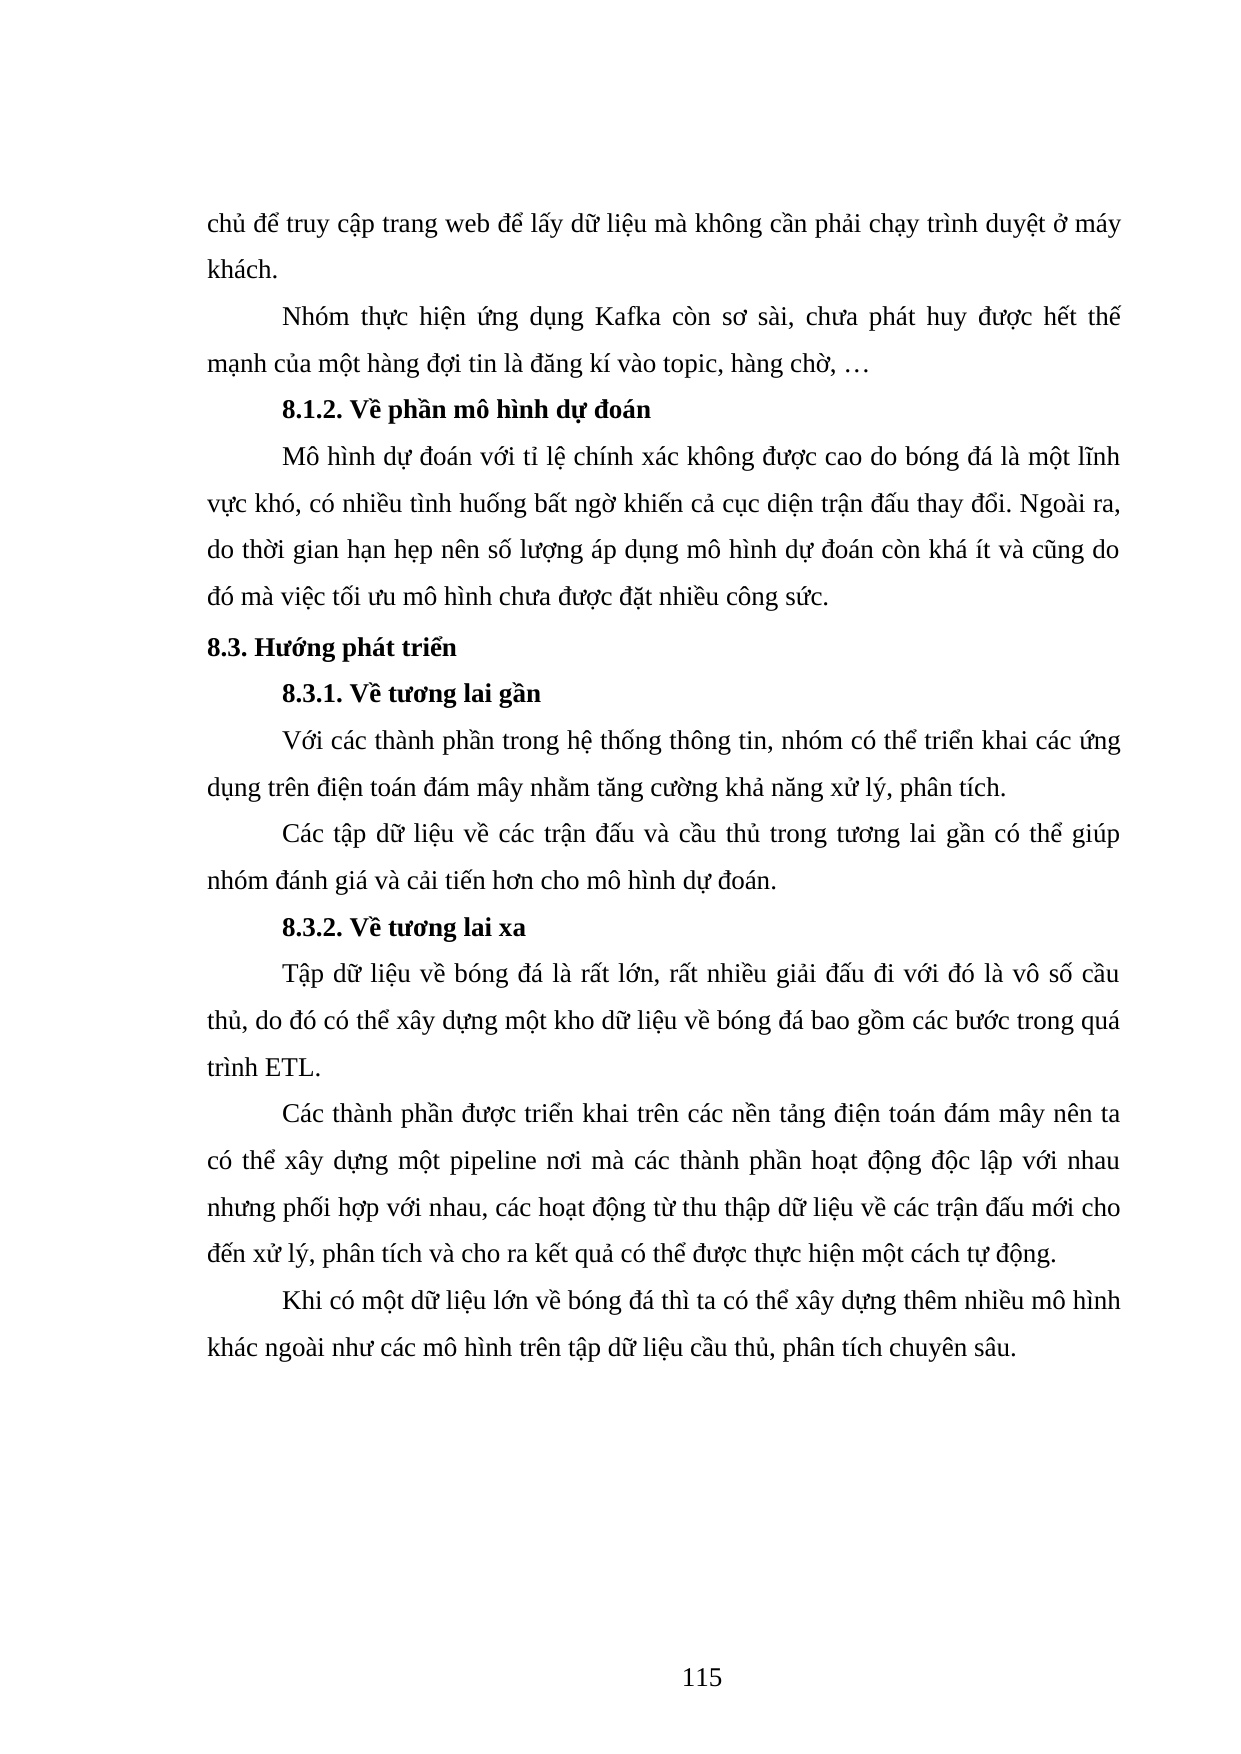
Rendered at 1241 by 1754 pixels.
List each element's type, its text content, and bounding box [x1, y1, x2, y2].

text Nhóm thực hiện ứng dụng Kafka còn sơ sài, chưa phát huy được hết thế mạnh của một hàng đợi tin là đăng kí vào topic, hàng chờ, … [207, 300, 1122, 378]
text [207, 207, 1122, 284]
subtitle 8.3.2. Về tương lai xa [207, 911, 1122, 942]
text Tập dữ liệu về bóng đá là rất lớn, rất nhiều giải đấu đi với đó là vô số cầu thủ, do đó có thể xây dựng một kho dữ liệu về bóng đá bao gồm các bước trong quá trình ETL. [207, 958, 1122, 1082]
text Các thành phần được triển khai trên các nền tảng điện toán đám mây nên ta có thể xây dựng một pipeline nơi mà các thành phần hoạt động độc lập với nhau nhưng phối hợp với nhau, các hoạt động từ thu thập dữ liệu về các trận đấu mới cho đến xử lý, phân tích và cho ra kết quả có thể được thực hiện một cách tự động. [207, 1098, 1122, 1269]
text Với các thành phần trong hệ thống thông tin, nhóm có thể triển khai các ứng dụng trên điện toán đám mây nhằm tăng cường khả năng xử lý, phân tích. [207, 724, 1122, 802]
subtitle 8.1.2. Về phần mô hình dự đoán [207, 393, 1122, 424]
text Mô hình dự đoán với tỉ lệ chính xác không được cao do bóng đá là một lĩnh vực khó, có nhiều tình huống bất ngờ khiến cả cục diện trận đấu thay đổi. Ngoài ra, do thời gian hạn hẹp nên số lượng áp dụng mô hình dự đoán còn khá ít và cũng do đó mà việc tối ưu mô hình chưa được đặt nhiều công sức. [207, 440, 1122, 611]
text Khi có một dữ liệu lớn về bóng đá thì ta có thể xây dựng thêm nhiều mô hình khác ngoài như các mô hình trên tập dữ liệu cầu thủ, phân tích chuyên sâu. [207, 1284, 1122, 1362]
subtitle 8.3.1. Về tương lai gần [207, 678, 1122, 709]
text Các tập dữ liệu về các trận đấu và cầu thủ trong tương lai gần có thể giúp nhóm đánh giá và cải tiến hơn cho mô hình dự đoán. [207, 818, 1122, 895]
subtitle 8.3. Hướng phát triển [207, 631, 1122, 662]
